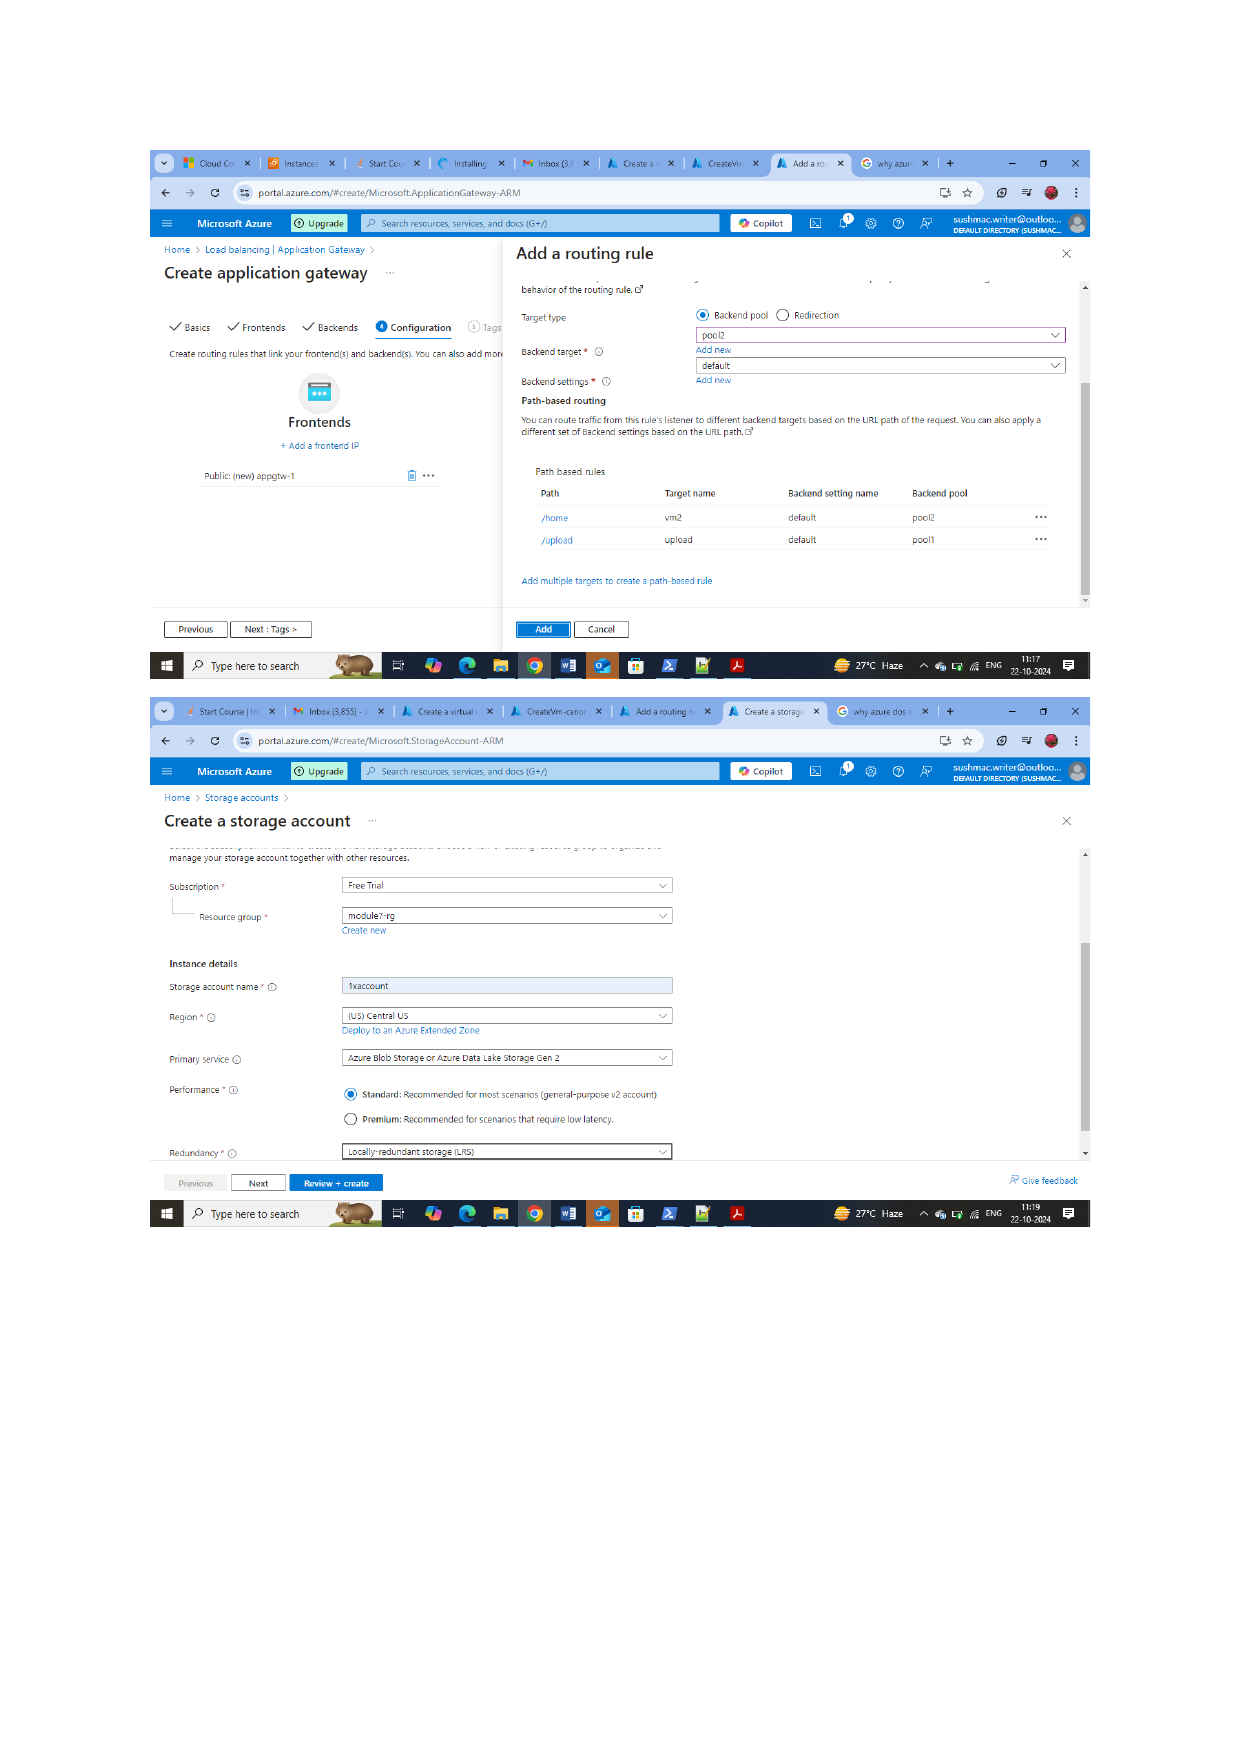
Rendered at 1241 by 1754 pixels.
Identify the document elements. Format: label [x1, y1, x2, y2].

picture [150, 697, 1091, 1227]
picture [150, 150, 1091, 679]
